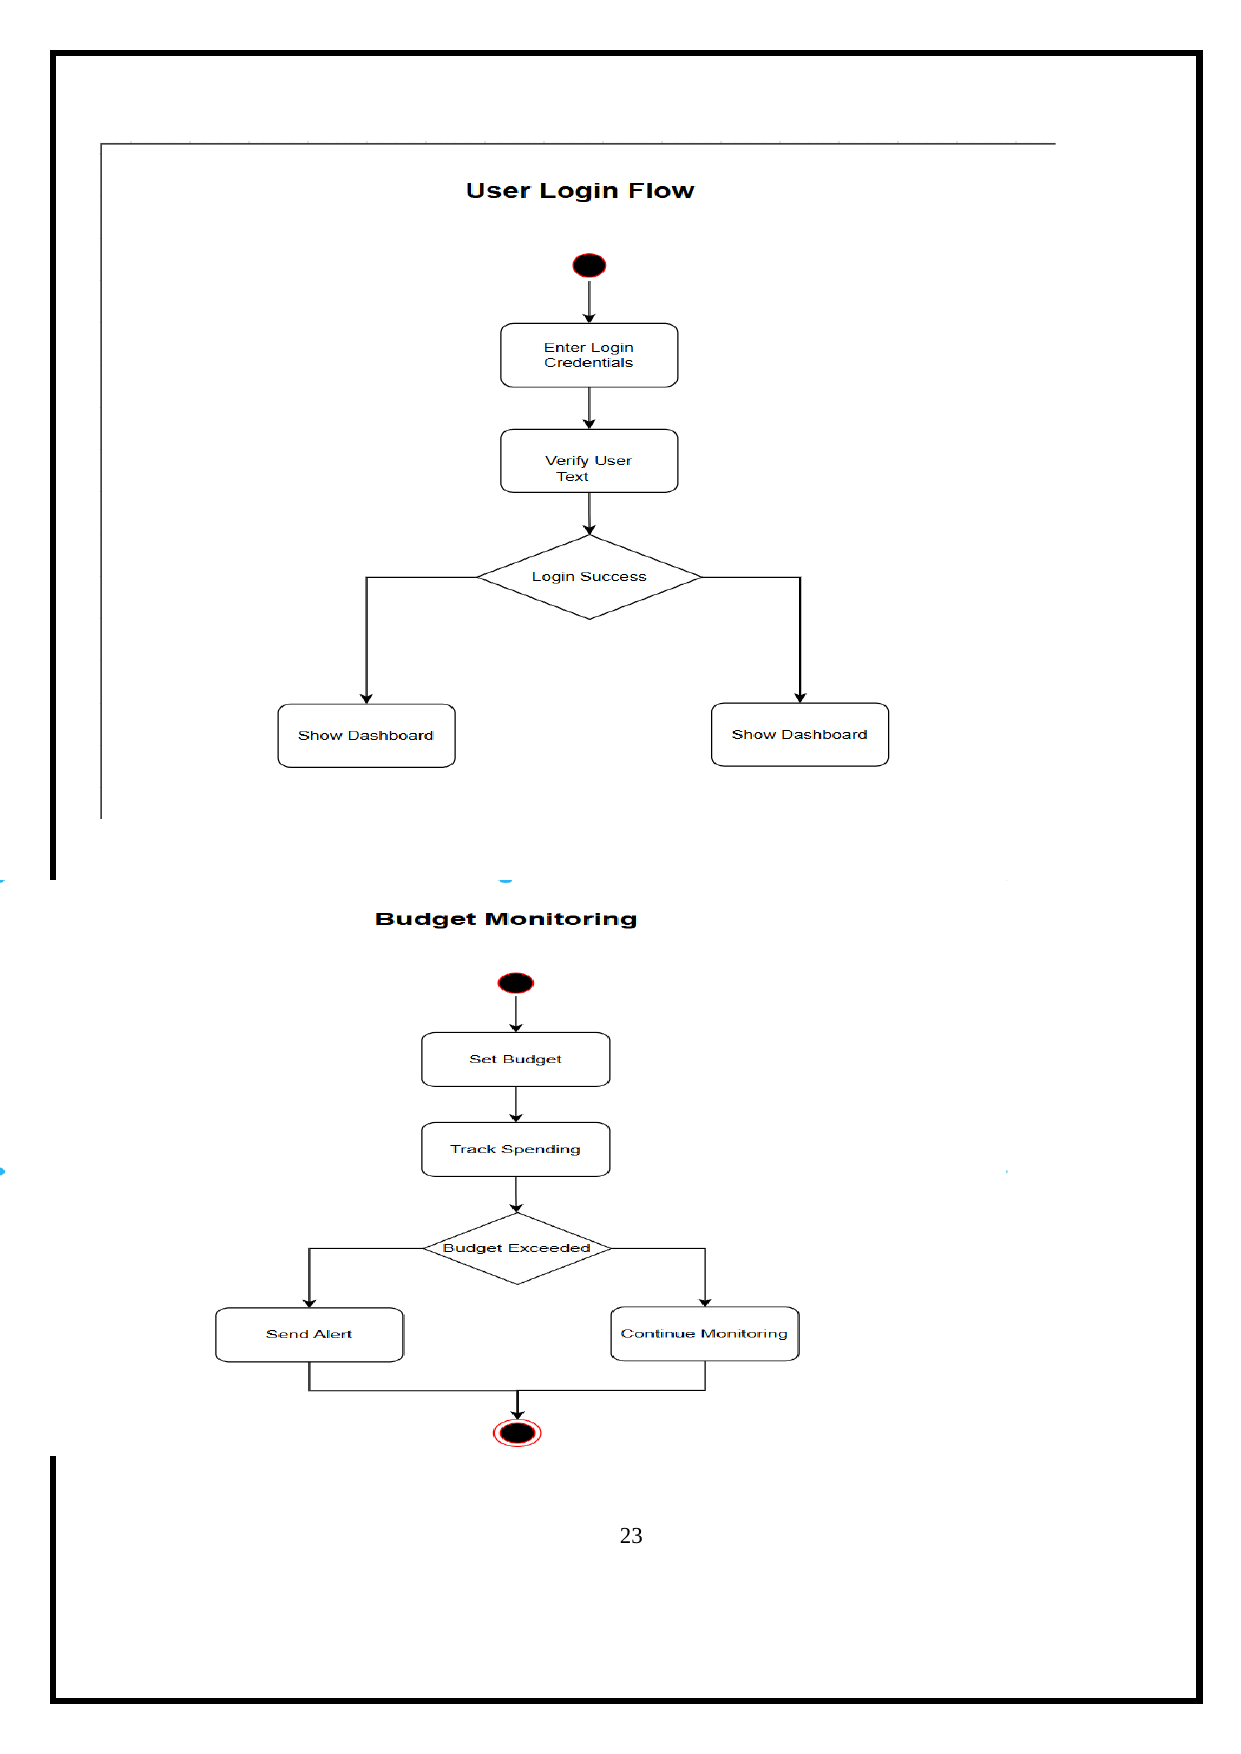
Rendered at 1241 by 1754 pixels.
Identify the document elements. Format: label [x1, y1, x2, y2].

picture [99, 141, 1056, 819]
picture [0, 880, 1008, 1456]
